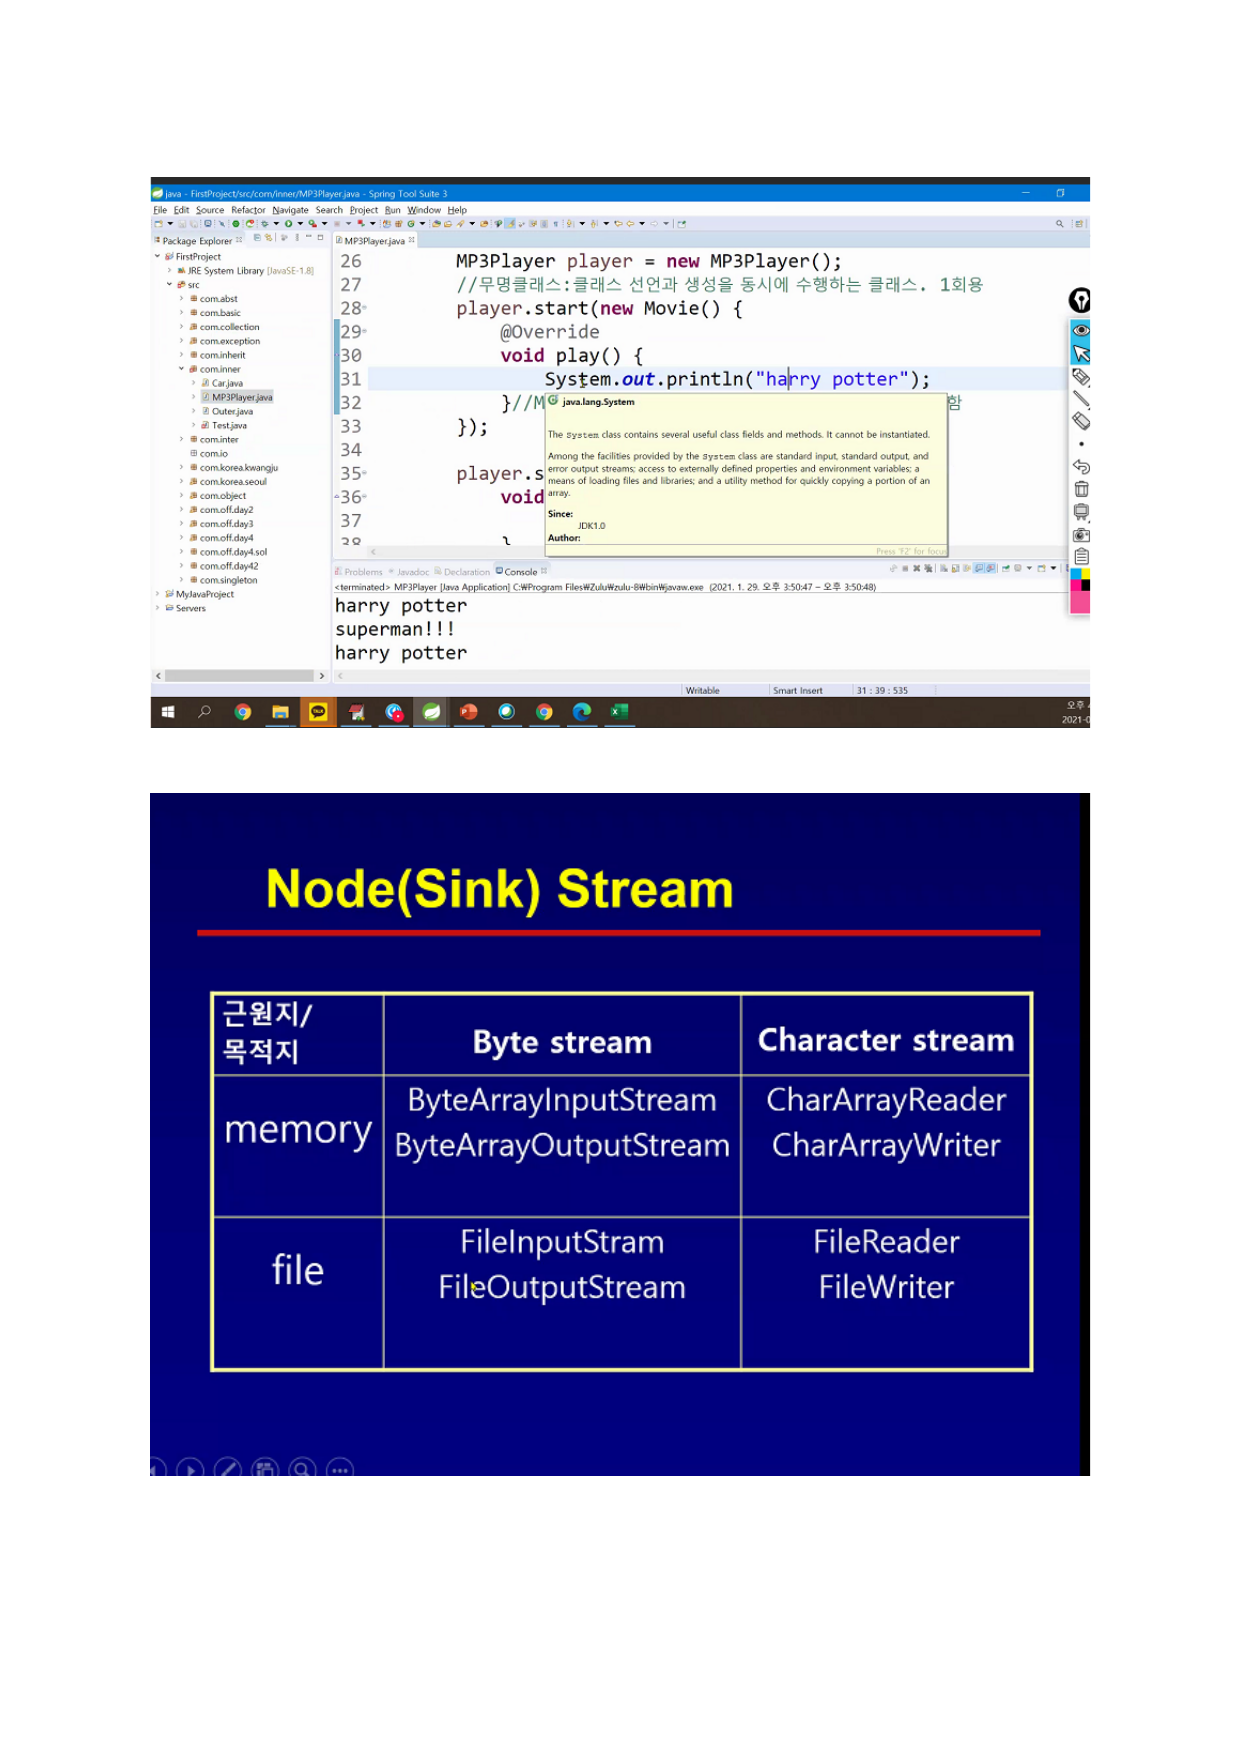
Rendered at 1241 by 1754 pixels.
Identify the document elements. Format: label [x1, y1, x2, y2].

picture [150, 177, 1091, 728]
picture [150, 793, 1091, 1476]
